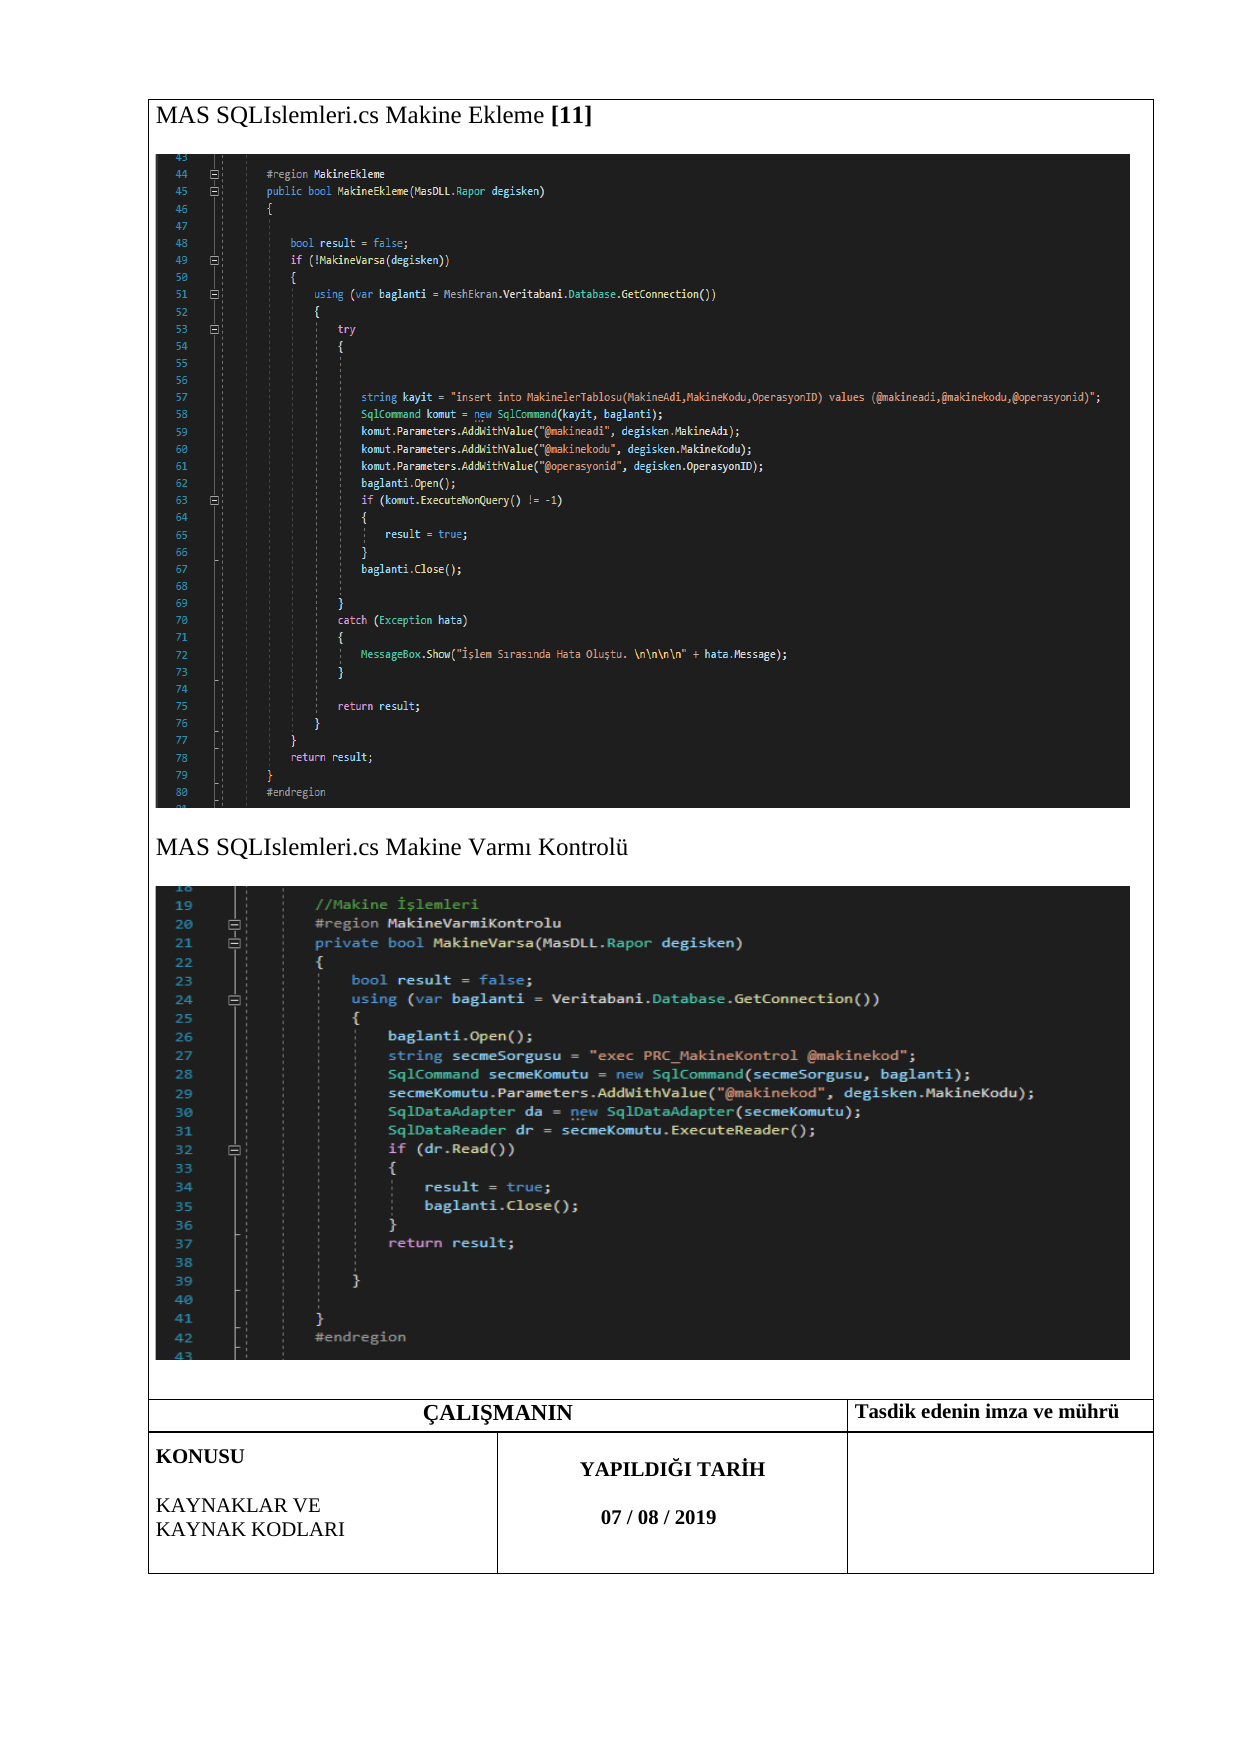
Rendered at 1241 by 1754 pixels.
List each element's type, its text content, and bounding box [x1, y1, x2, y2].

table_cell KONUSU KAYNAKLAR VE KAYNAK KODLARI [149, 1433, 497, 1573]
table_cell Tasdik edenin imza ve mührü [848, 1400, 1153, 1431]
table_cell ÇALIŞMANIN [149, 1400, 847, 1431]
table_cell YAPILDIĞI TARİH 07 / 08 / 2019 [498, 1433, 847, 1573]
picture [155, 154, 1130, 808]
picture [155, 886, 1130, 1360]
table_cell [848, 1433, 1153, 1573]
table_header MAS SQLIslemleri.cs Makine Ekleme [11] MAS SQLIslemleri.cs Makine Varmı Kontrolü [149, 100, 1153, 1398]
